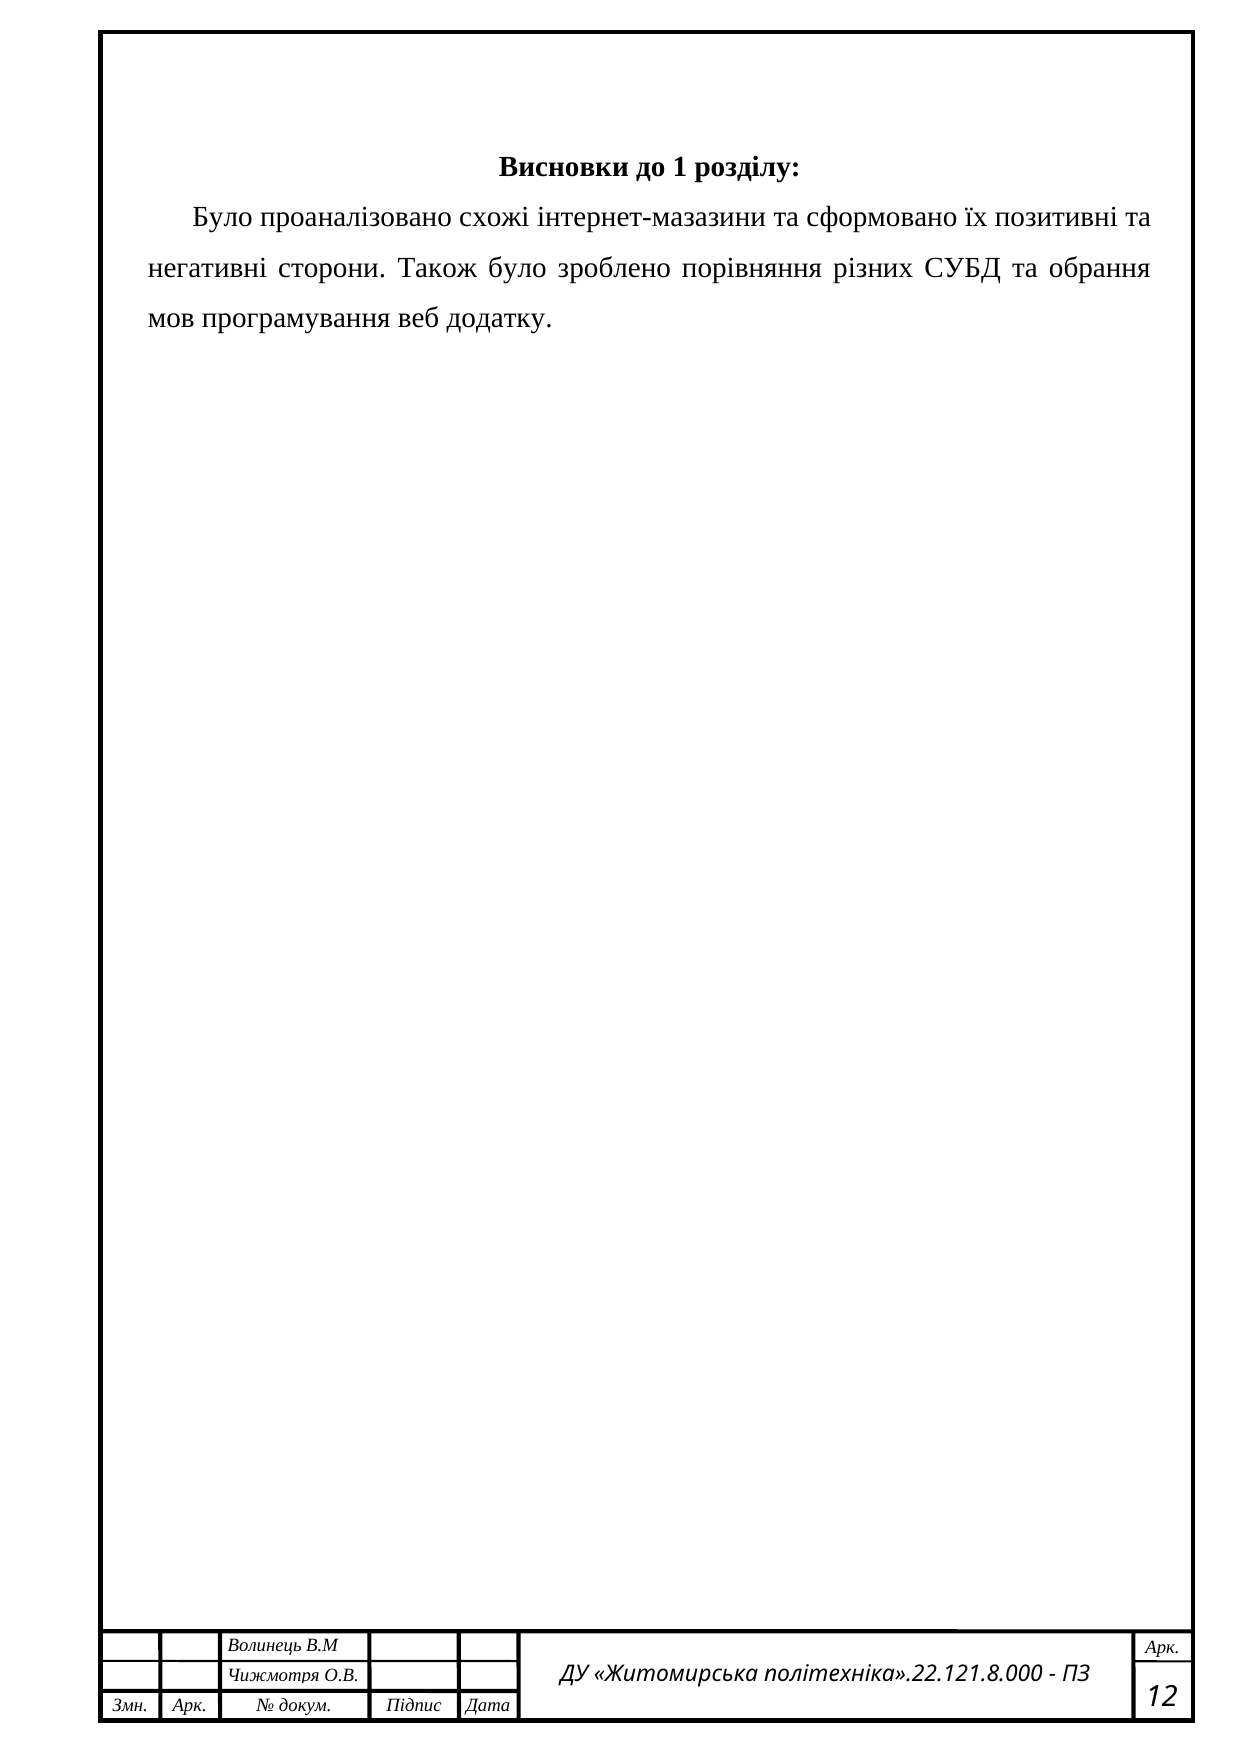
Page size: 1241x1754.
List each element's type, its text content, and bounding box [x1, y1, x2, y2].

subtitle Висновки до 1 розділу: [148, 149, 1152, 183]
text Було проаналізовано схожі інтернет-мазазини та сформовано їх позитивні та негативні сторони. Також було зроблено порівняння різних СУБД та обрання мов програмування веб додатку. [148, 199, 1152, 333]
